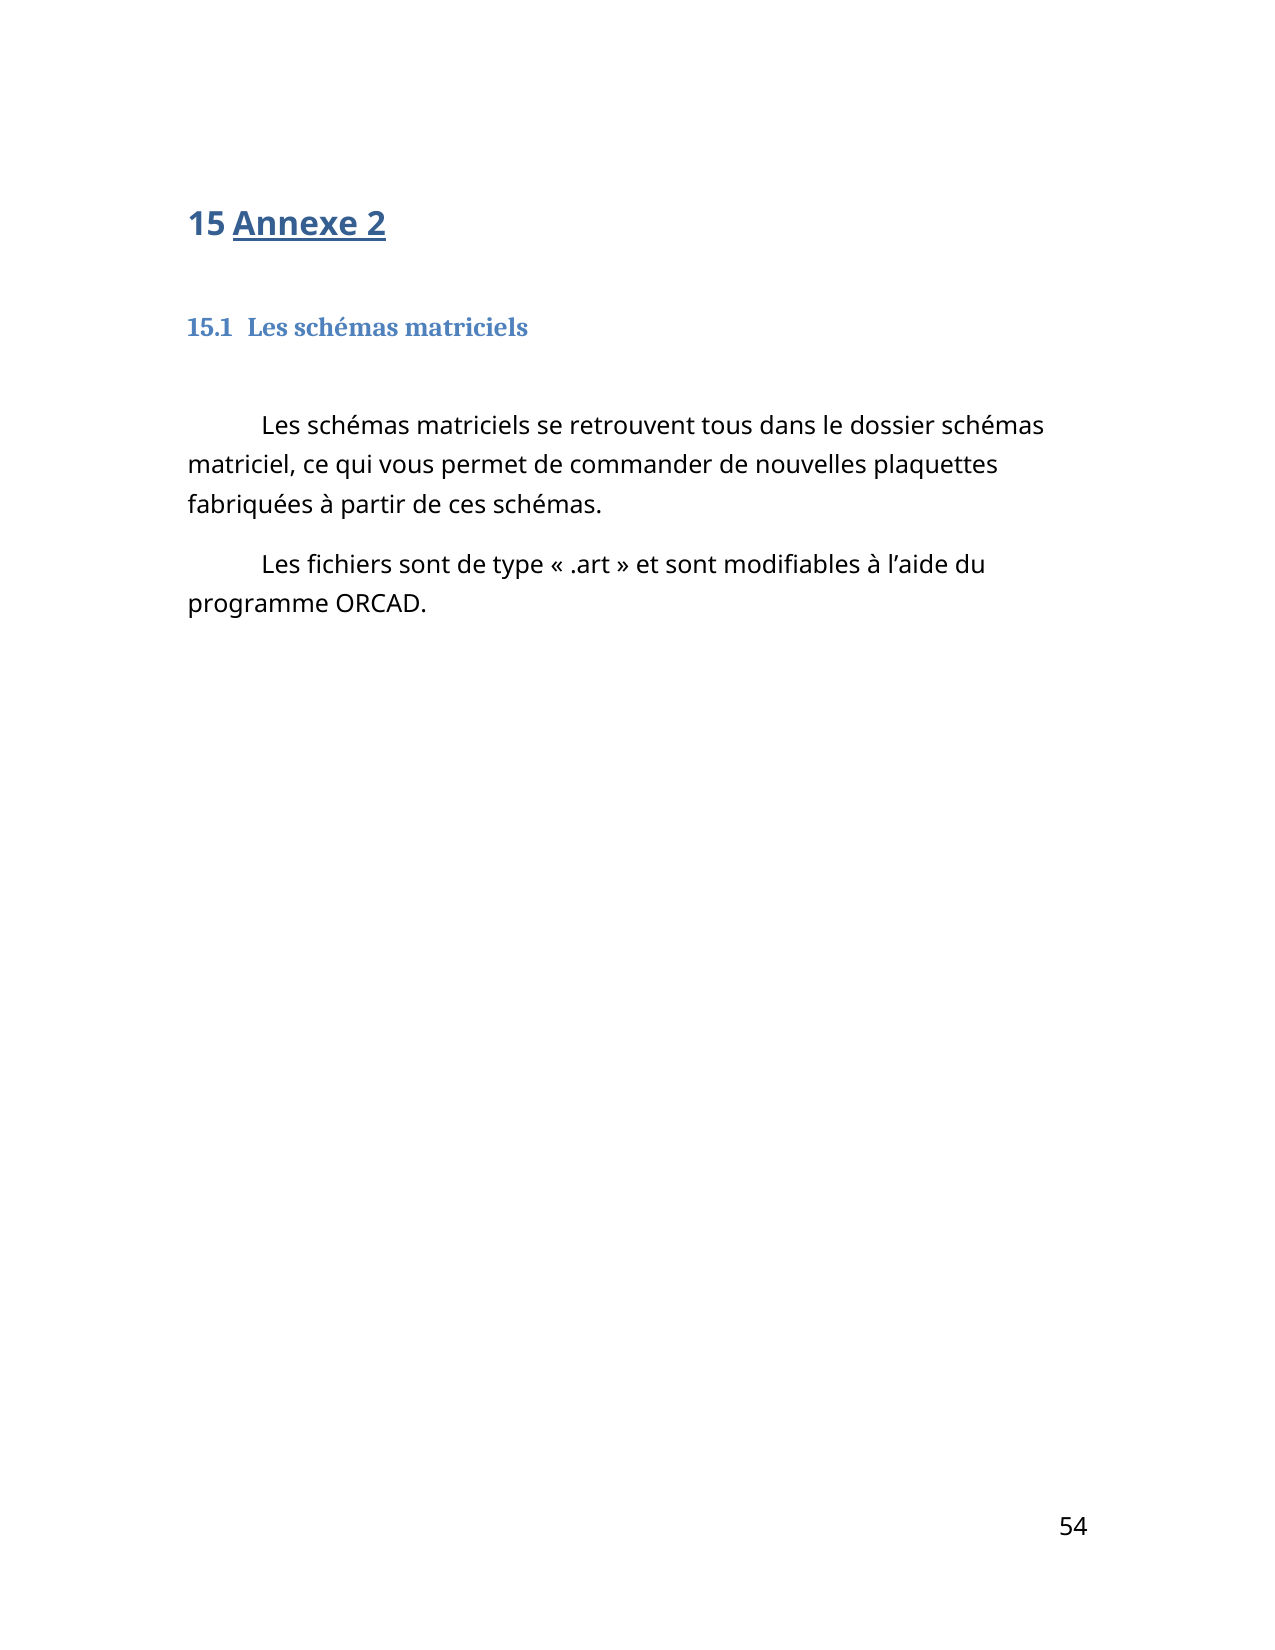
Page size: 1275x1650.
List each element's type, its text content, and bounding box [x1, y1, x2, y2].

text Les schémas matriciels se retrouvent tous dans le dossier schémas matriciel, ce qui vous permet de commander de nouvelles plaquettes fabriquées à partir de ces schémas. [187, 408, 1087, 520]
subtitle Les schémas matriciels [187, 312, 1087, 343]
text Les fichiers sont de type « .art » et sont modifiables à l’aide du programme ORCAD. [187, 546, 1087, 619]
subtitle Annexe 2 [187, 200, 1087, 245]
